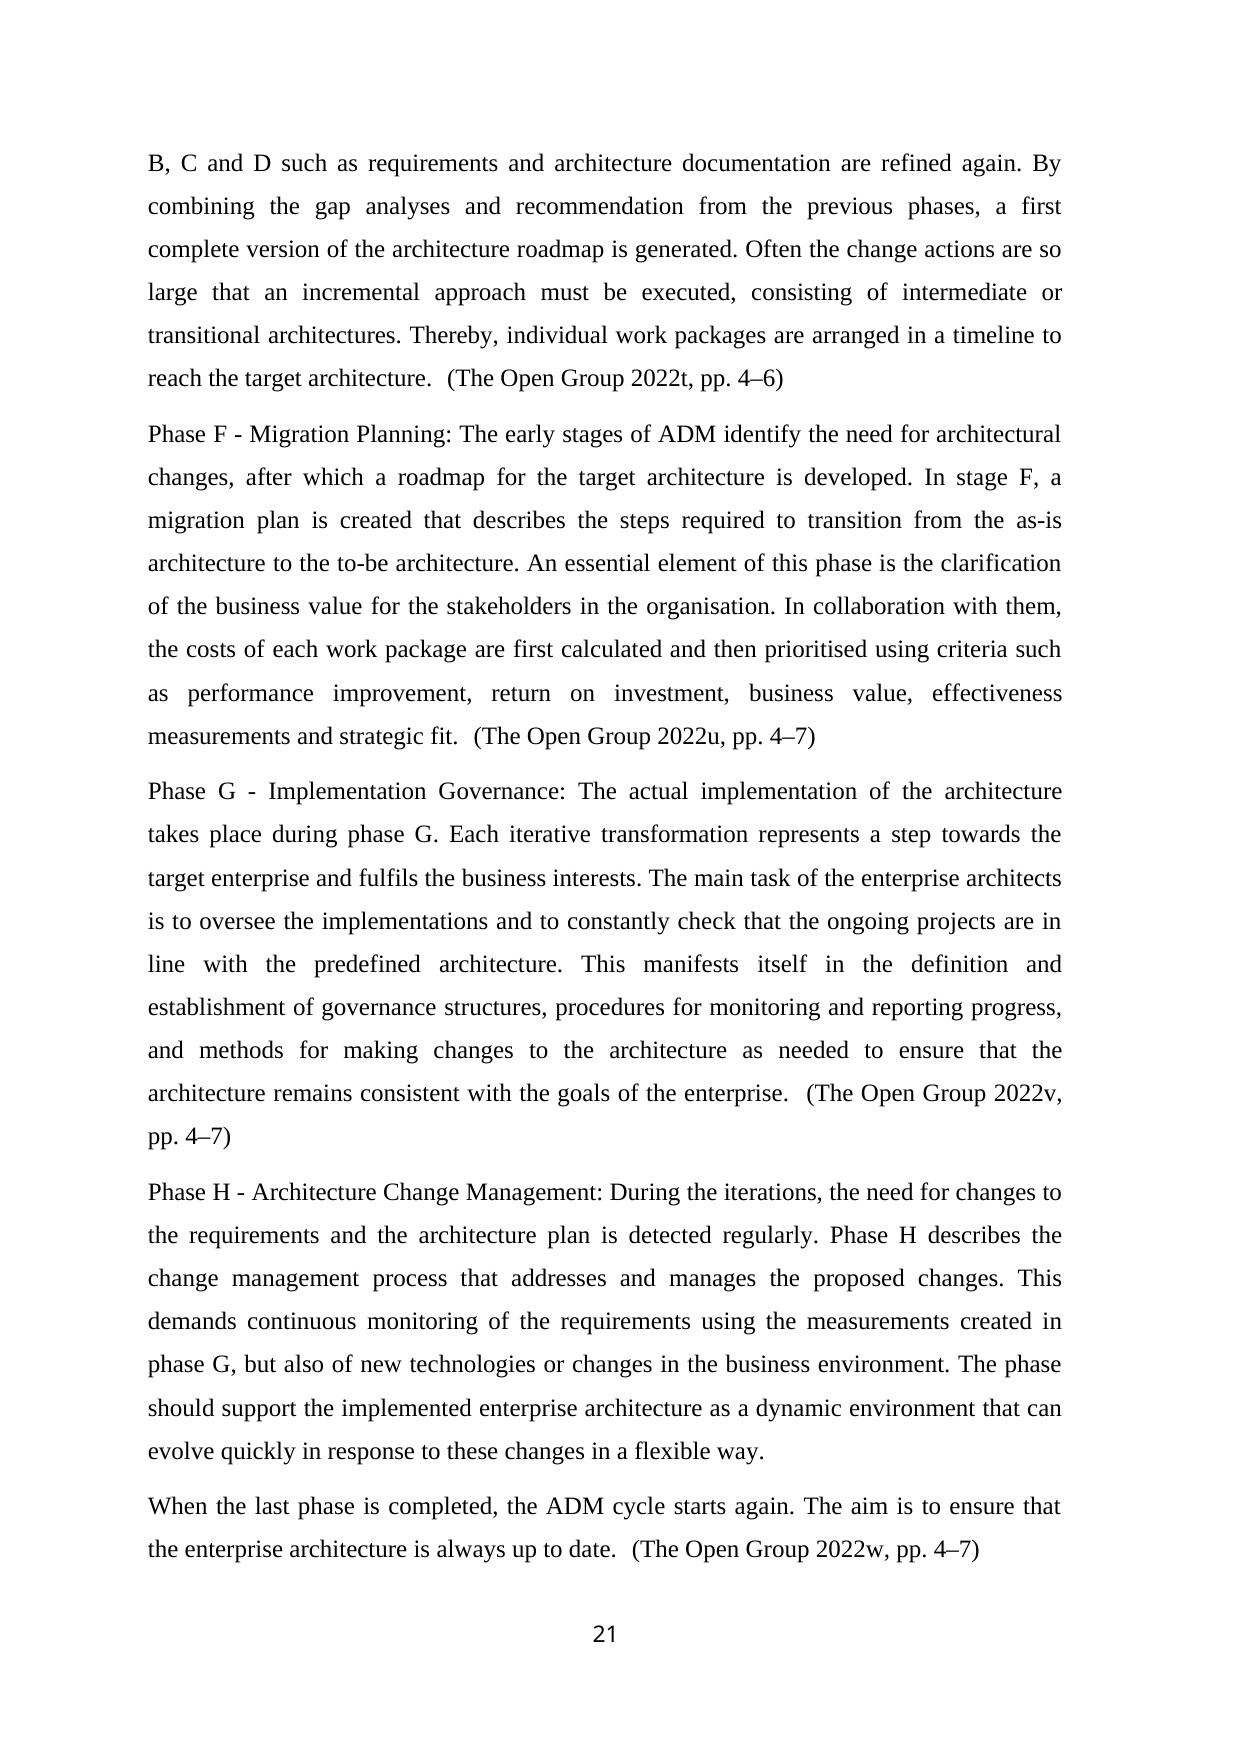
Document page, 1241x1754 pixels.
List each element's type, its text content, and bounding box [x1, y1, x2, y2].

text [148, 148, 1063, 392]
text Phase F - Migration Planning: The early stages of ADM identify the need for architectural changes, after which a roadmap for the target architecture is developed. In stage F, a migration plan is created that describes the steps required to transition from the as-is architecture to the to-be architecture. An essential element of this phase is the clarification of the business value for the stakeholders in the organisation. In collaboration with them, the costs of each work package are first calculated and then prioritised using criteria such as performance improvement, return on investment, business value, effectiveness measurements and strategic fit. [148, 419, 1063, 749]
text Phase G - Implementation Governance: The actual implementation of the architecture takes place during phase G. Each iterative transformation represents a step towards the target enterprise and fulfils the business interests. The main task of the enterprise architects is to oversee the implementations and to constantly check that the ongoing projects are in line with the predefined architecture. This manifests itself in the definition and establishment of governance structures, procedures for monitoring and reporting progress, and methods for making changes to the architecture as needed to ensure that the architecture remains consistent with the goals of the enterprise. [148, 776, 1063, 1150]
text When the last phase is completed, the ADM cycle starts again. The aim is to ensure that the enterprise architecture is always up to date. [148, 1491, 1063, 1563]
text Phase H - Architecture Change Management: During the iterations, the need for changes to the requirements and the architecture plan is detected regularly. Phase H describes the change management process that addresses and manages the proposed changes. This demands continuous monitoring of the requirements using the measurements created in phase G, but also of new technologies or changes in the business environment. The phase should support the implemented enterprise architecture as a dynamic environment that can evolve quickly in response to these changes in a flexible way. [148, 1177, 1063, 1464]
